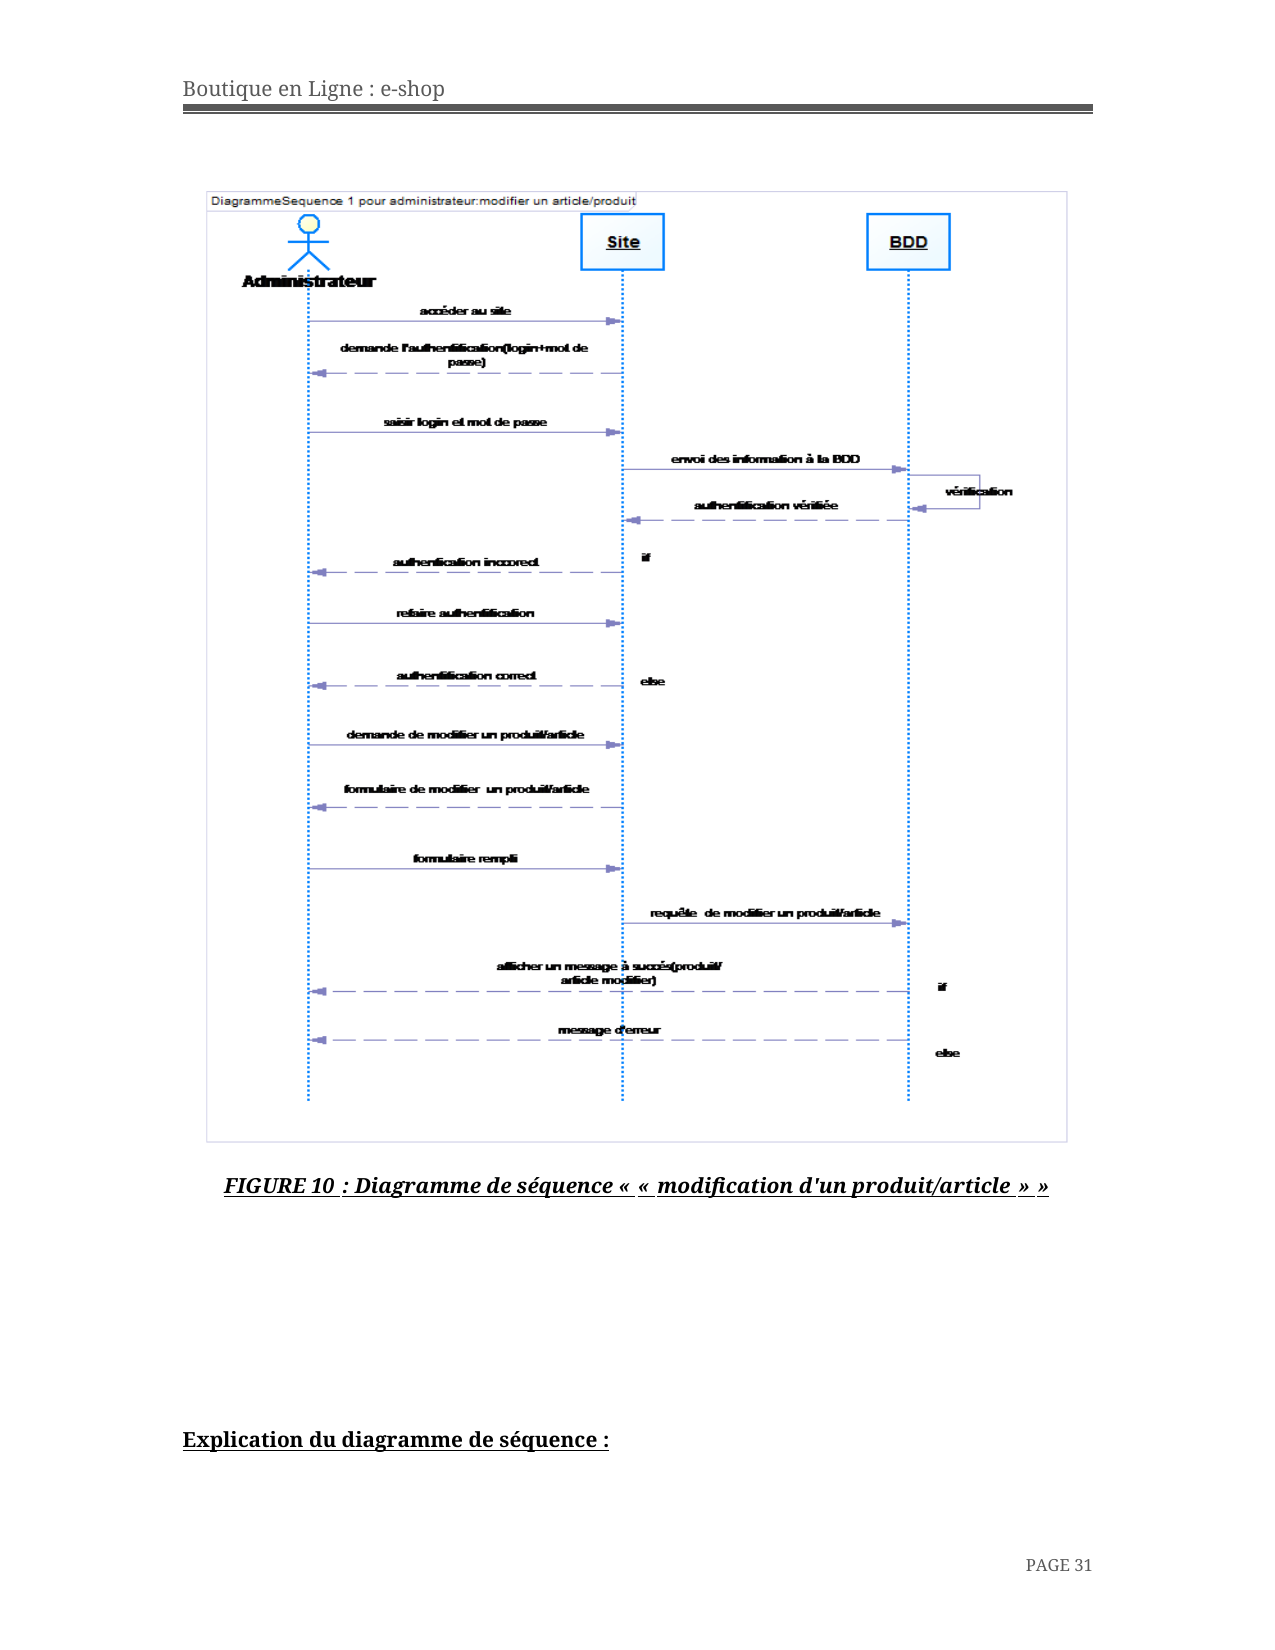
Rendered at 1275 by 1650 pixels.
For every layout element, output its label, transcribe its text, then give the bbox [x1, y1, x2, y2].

text FIGURE 10 : Diagramme de séquence « « modification d'un produit/article » » [182, 1171, 1093, 1200]
picture [206, 191, 1069, 1145]
text Explication du diagramme de séquence : [182, 1426, 1093, 1454]
